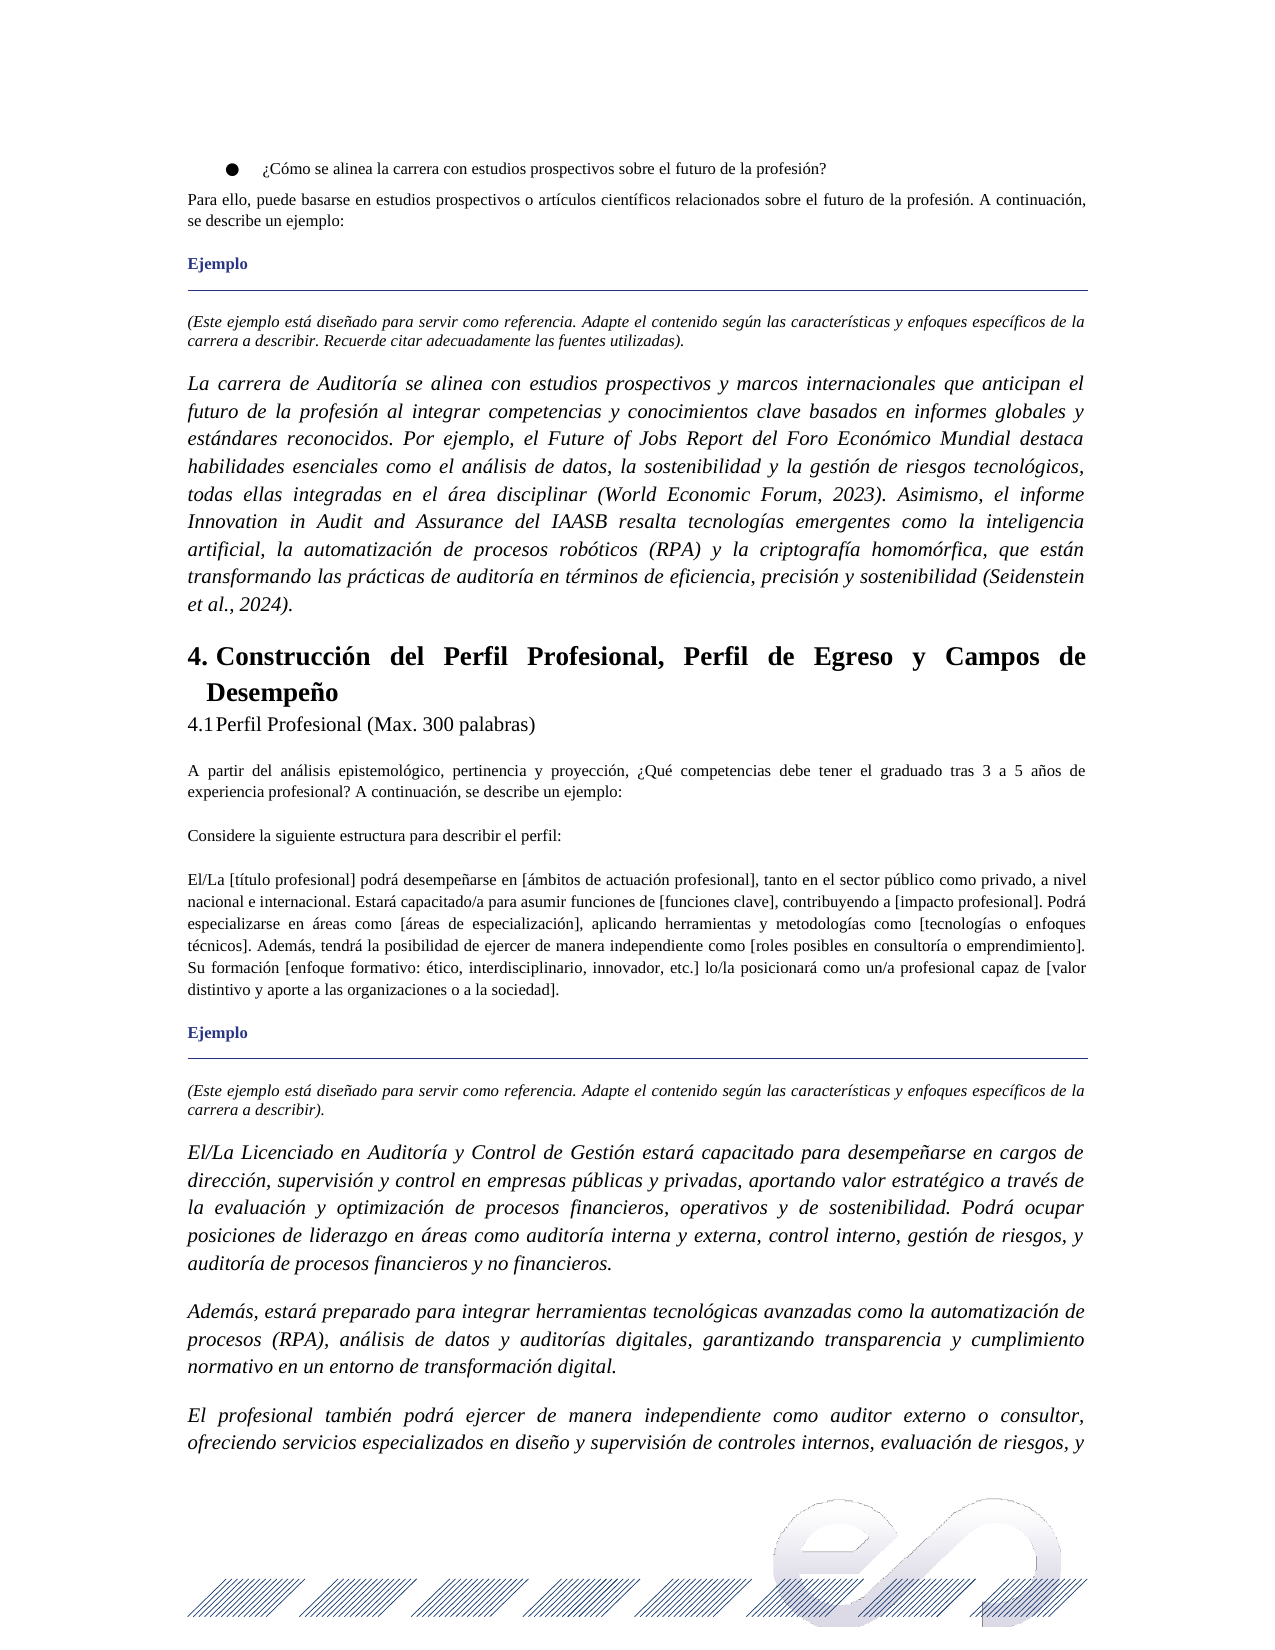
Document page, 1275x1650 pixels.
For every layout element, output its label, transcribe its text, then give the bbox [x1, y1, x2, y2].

text Para ello, puede basarse en estudios prospectivos o artículos científicos relacionados sobre el futuro de la profesión. A continuación, se describe un ejemplo: [187, 189, 1087, 230]
subtitle Construcción del Perfil Profesional, Perfil de Egreso y Campos de Desempeño [187, 640, 1087, 707]
text (Este ejemplo está diseñado para servir como referencia. Adapte el contenido según las características y enfoques específicos de la carrera a describir). [187, 1082, 1087, 1119]
text El/La [título profesional] podrá desempeñarse en [ámbitos de actuación profesional], tanto en el sector público como privado, a nivel nacional e internacional. Estará capacitado/a para asumir funciones de [funciones clave], contribuyendo a [impacto profesional]. Podrá especializarse en áreas como [áreas de especialización], aplicando herramientas y metodologías como [tecnologías o enfoques técnicos]. Además, tendrá la posibilidad de ejercer de manera independiente como [roles posibles en consultoría o emprendimiento]. Su formación [enfoque formativo: ético, interdisciplinario, innovador, etc.] lo/la posicionará como un/a profesional capaz de [valor distintivo y aporte a las organizaciones o a la sociedad]. [187, 870, 1087, 999]
text El/La Licenciado en Auditoría y Control de Gestión estará capacitado para desempeñarse en cargos de dirección, supervisión y control en empresas públicas y privadas, aportando valor estratégico a través de la evaluación y optimización de procesos financieros, operativos y de sostenibilidad. Podrá ocupar posiciones de liderazgo en áreas como auditoría interna y externa, control interno, gestión de riesgos, y auditoría de procesos financieros y no financieros. [187, 1140, 1087, 1274]
text (Este ejemplo está diseñado para servir como referencia. Adapte el contenido según las características y enfoques específicos de la carrera a describir. Recuerde citar adecuadamente las fuentes utilizadas). [187, 313, 1087, 350]
text Ejemplo [187, 1022, 1087, 1058]
picture [772, 1496, 1061, 1627]
text La carrera de Auditoría se alinea con estudios prospectivos y marcos internacionales que anticipan el futuro de la profesión al integrar competencias y conocimientos clave basados en informes globales y estándares reconocidos. Por ejemplo, el Future of Jobs Report del Foro Económico Mundial destaca habilidades esenciales como el análisis de datos, la sostenibilidad y la gestión de riesgos tecnológicos, todas ellas integradas en el área disciplinar (World Economic Forum, 2023). Asimismo, el informe Innovation in Audit and Assurance del IAASB resalta tecnologías emergentes como la inteligencia artificial, la automatización de procesos robóticos (RPA) y la criptografía homomórfica, que están transformando las prácticas de auditoría en términos de eficiencia, precisión y sostenibilidad (Seidenstein et al., 2024). [187, 371, 1087, 616]
text A partir del análisis epistemológico, pertinencia y proyección, ¿Qué competencias debe tener el graduado tras 3 a 5 años de experiencia profesional? A continuación, se describe un ejemplo: [187, 760, 1087, 801]
text Además, estará preparado para integrar herramientas tecnológicas avanzadas como la automatización de procesos (RPA), análisis de datos y auditorías digitales, garantizando transparencia y cumplimiento normativo en un entorno de transformación digital. [187, 1299, 1087, 1378]
list Perfil Profesional (Max. 300 palabras) [187, 712, 1087, 736]
list ¿Cómo se alinea la carrera con estudios prospectivos sobre el futuro de la profesión? [225, 150, 1087, 184]
text Considere la siguiente estructura para describir el perfil: [187, 826, 1087, 845]
text Ejemplo [187, 254, 1087, 290]
